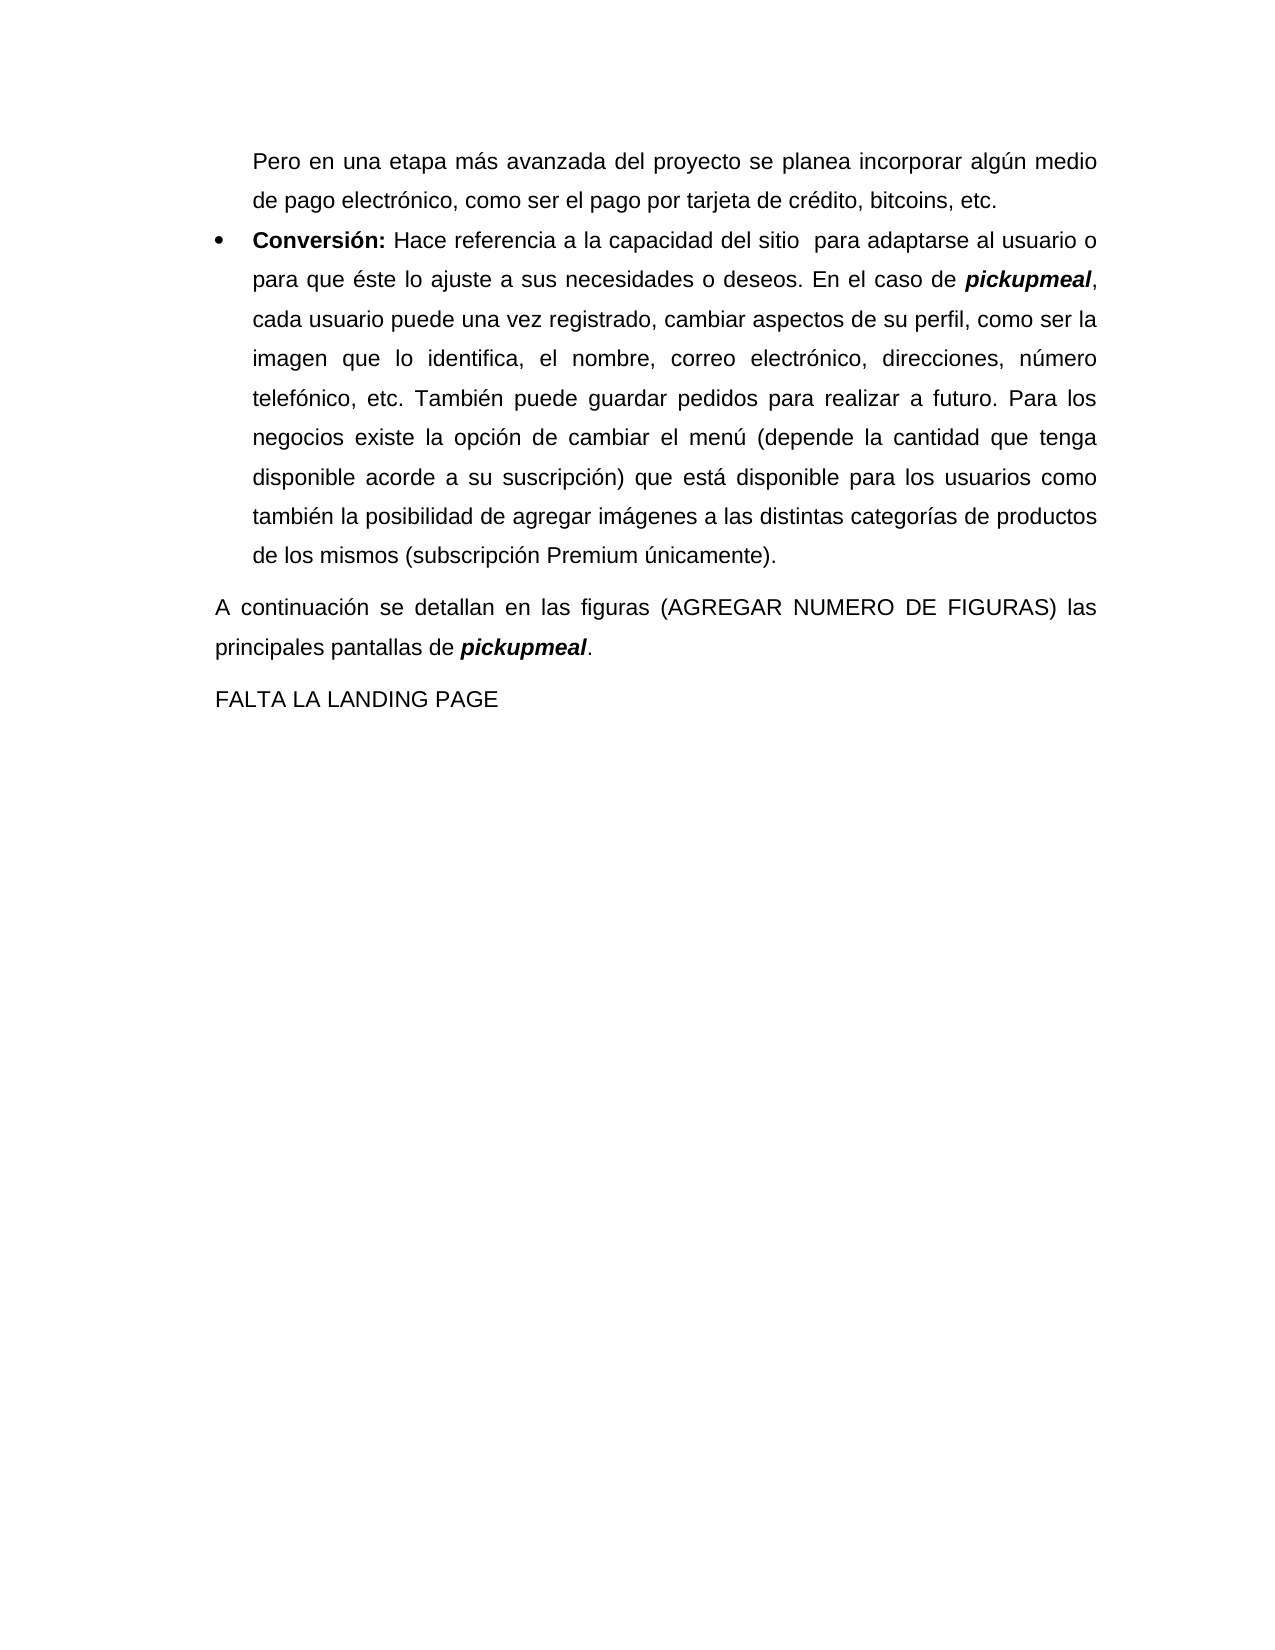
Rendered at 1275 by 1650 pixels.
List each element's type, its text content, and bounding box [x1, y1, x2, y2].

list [215, 148, 1098, 213]
list Conversión: Hace referencia a la capacidad del sitio para adaptarse al usuario o para que éste lo ajuste a sus necesidades o deseos. En el caso de pickupmeal, cada usuario puede una vez registrado, cambiar aspectos de su perfil, como ser la imagen que lo identifica, el nombre, correo electrónico, direcciones, número telefónico, etc. También puede guardar pedidos para realizar a futuro. Para los negocios existe la opción de cambiar el menú (depende la cantidad que tenga disponible acorde a su suscripción) que está disponible para los usuarios como también la posibilidad de agregar imágenes a las distintas categorías de productos de los mismos (subscripción Premium únicamente). [215, 227, 1098, 569]
text A continuación se detallan en las figuras (AGREGAR NUMERO DE FIGURAS) las principales pantallas de pickupmeal. [215, 594, 1098, 660]
text FALTA LA LANDING PAGE [215, 686, 1098, 712]
